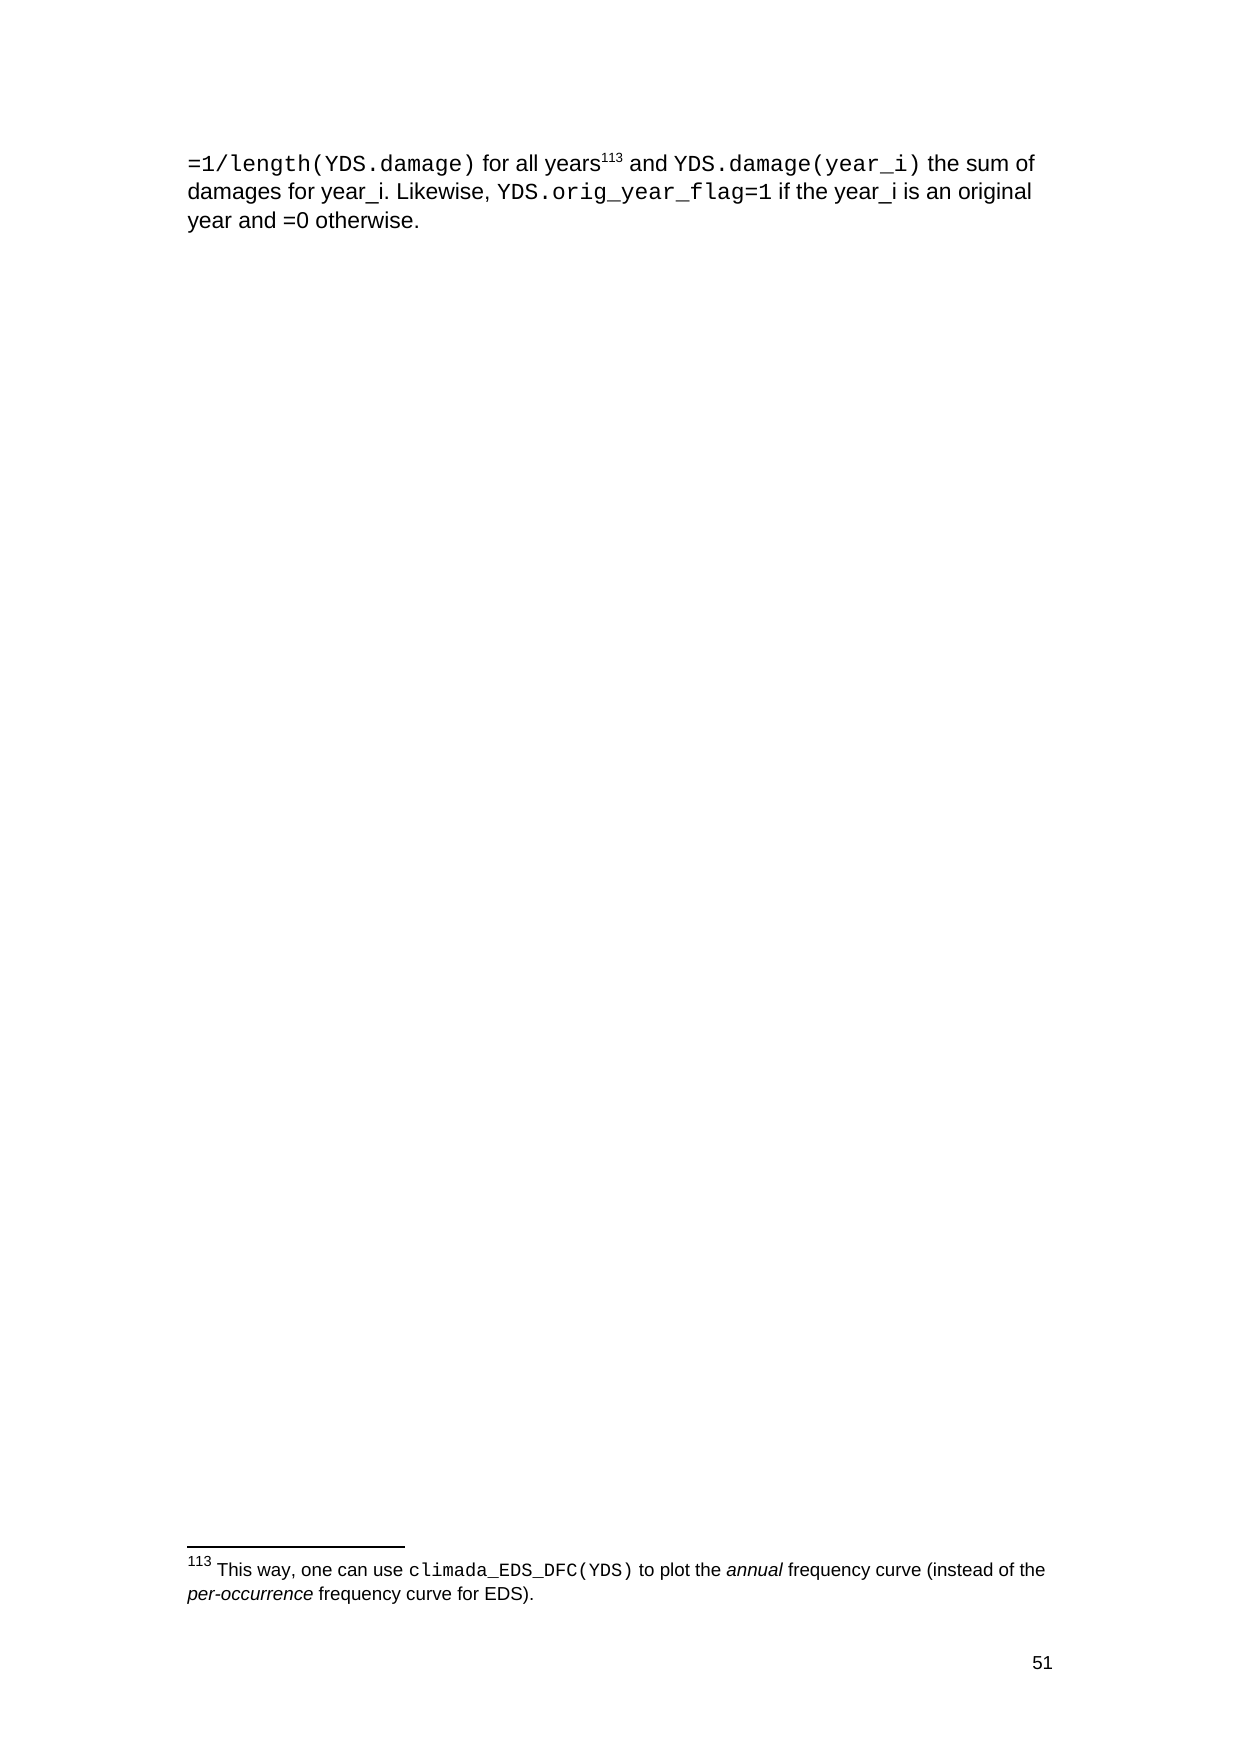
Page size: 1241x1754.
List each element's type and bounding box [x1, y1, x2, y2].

text [187, 150, 1053, 233]
